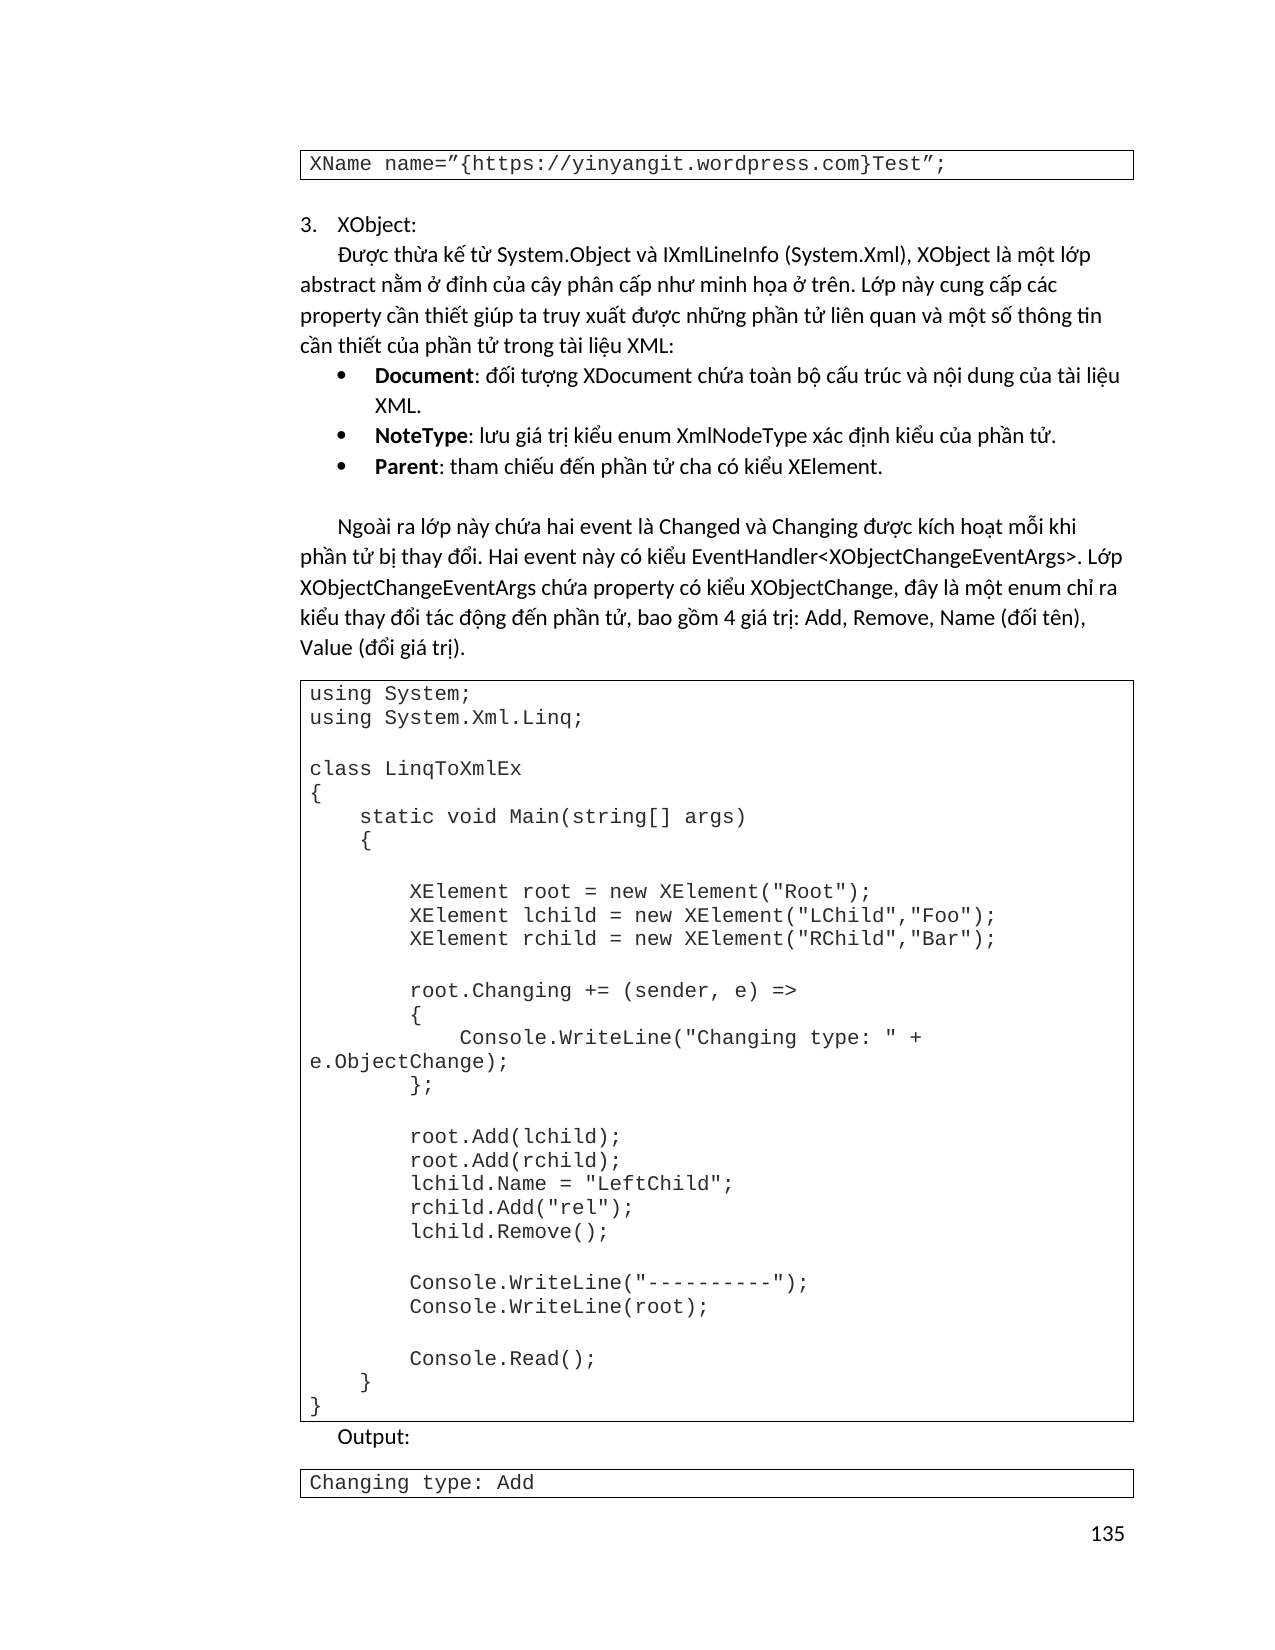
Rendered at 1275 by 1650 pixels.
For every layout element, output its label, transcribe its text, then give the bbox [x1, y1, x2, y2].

list Parent: tham chiếu đến phần tử cha có kiểu XElement. [337, 452, 1125, 480]
list Được thừa kế từ System.Object và IXmlLineInfo (System.Xml), XObject là một lớp abstract nằm ở đỉnh của cây phân cấp như minh họa ở trên. Lớp này cung cấp các property cần thiết giúp ta truy xuất được những phần tử liên quan và một số thông tin cần thiết của phần tử trong tài liệu XML: [300, 240, 1125, 359]
text Console.WriteLine(root); [301, 1293, 1133, 1320]
list Ngoài ra lớp này chứa hai event là Changed và Changing được kích hoạt mỗi khi phần tử bị thay đổi. Hai event này có kiểu EventHandler<XObjectChangeEventArgs>. Lớp XObjectChangeEventArgs chứa property có kiểu XObjectChange, đây là một enum chỉ ra kiểu thay đổi tác động đến phần tử, bao gồm 4 giá trị: Add, Remove, Name (đối tên), Value (đổi giá trị). [300, 512, 1125, 661]
text XElement lchild = new XElement("LChild","Foo"); [301, 901, 1133, 925]
text using System.Xml.Linq; [301, 703, 1133, 730]
text Console.WriteLine("----------"); [301, 1269, 1133, 1293]
text { [301, 1000, 1133, 1024]
text Console.WriteLine("Changing type: " + e.ObjectChange); [301, 1024, 1133, 1071]
text root.Add(lchild); [301, 1123, 1133, 1147]
text using System; [301, 681, 1133, 703]
text XElement root = new XElement("Root"); [301, 878, 1133, 901]
text lchild.Remove(); [301, 1218, 1133, 1244]
list XObject: [300, 210, 1125, 238]
text }; [301, 1071, 1133, 1098]
list NoteType: lưu giá trị kiểu enum XmlNodeType xác định kiểu của phần tử. [337, 422, 1125, 449]
text class LinqToXmlEx [301, 755, 1133, 779]
text static void Main(string[] args) [301, 802, 1133, 826]
text Console.Read(); [301, 1344, 1133, 1368]
text root.Changing += (sender, e) => [301, 977, 1133, 1000]
list Document: đối tượng XDocument chứa toàn bộ cấu trúc và nội dung của tài liệu XML. [337, 361, 1125, 419]
text rchild.Add("rel"); [301, 1194, 1133, 1218]
text lchild.Name = "LeftChild"; [301, 1170, 1133, 1194]
text { [301, 826, 1133, 853]
text { [301, 779, 1133, 802]
text XName name=”{https://yinyangit.wordpress.com}Test”; [301, 151, 1133, 179]
text } [301, 1392, 1133, 1421]
list Output: [300, 1422, 1125, 1450]
text } [301, 1368, 1133, 1392]
text XElement rchild = new XElement("RChild","Bar"); [301, 925, 1133, 952]
text Changing type: Add [301, 1470, 1133, 1497]
text root.Add(rchild); [301, 1147, 1133, 1170]
